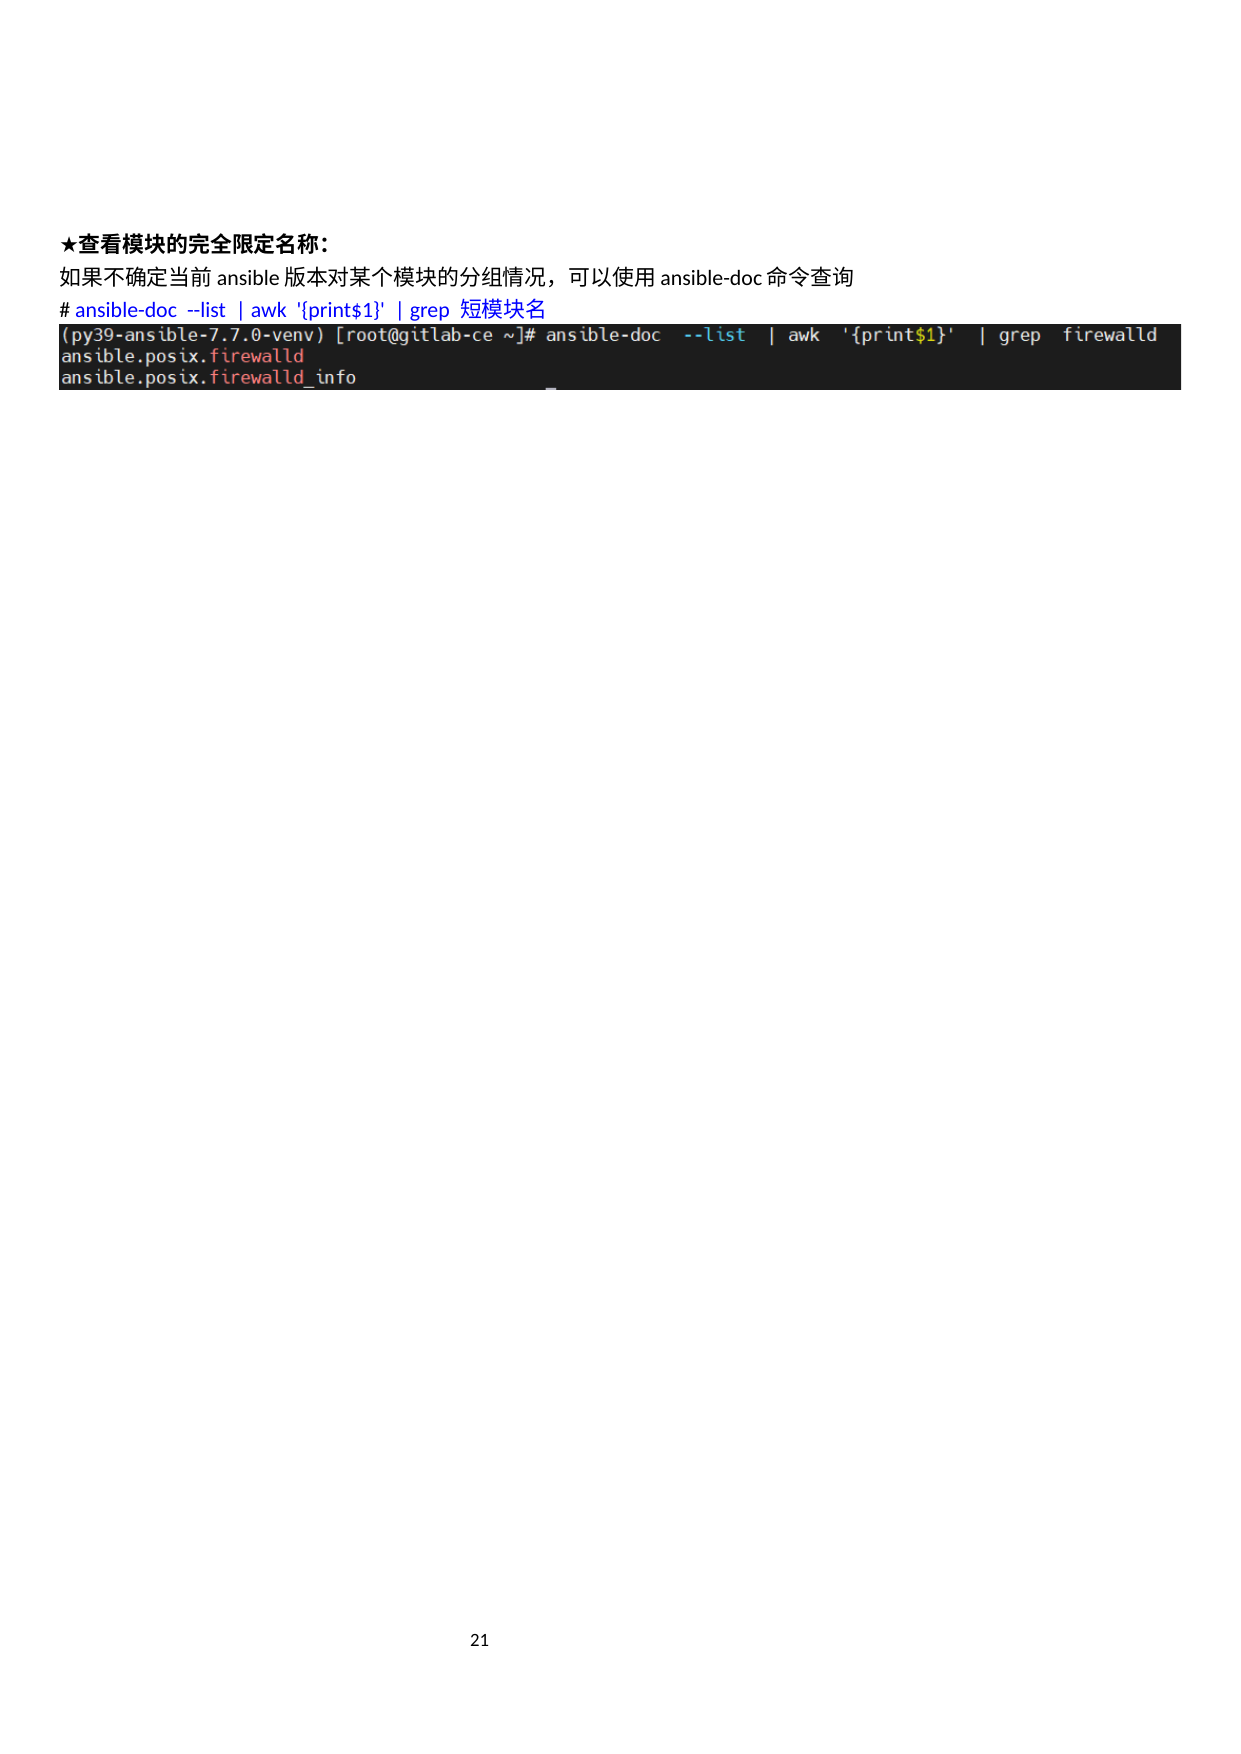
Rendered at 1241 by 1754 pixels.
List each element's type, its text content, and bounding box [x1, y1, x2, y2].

text ★查看模块的完全限定名称： [59, 227, 1181, 259]
picture [59, 324, 1182, 390]
text 如果不确定当前ansible版本对某个模块的分组情况，可以使用ansible-doc命令查询 [59, 259, 1181, 292]
text # ansible-doc --list | awk '{print$1}' | grep 短模块名 [59, 292, 1181, 324]
